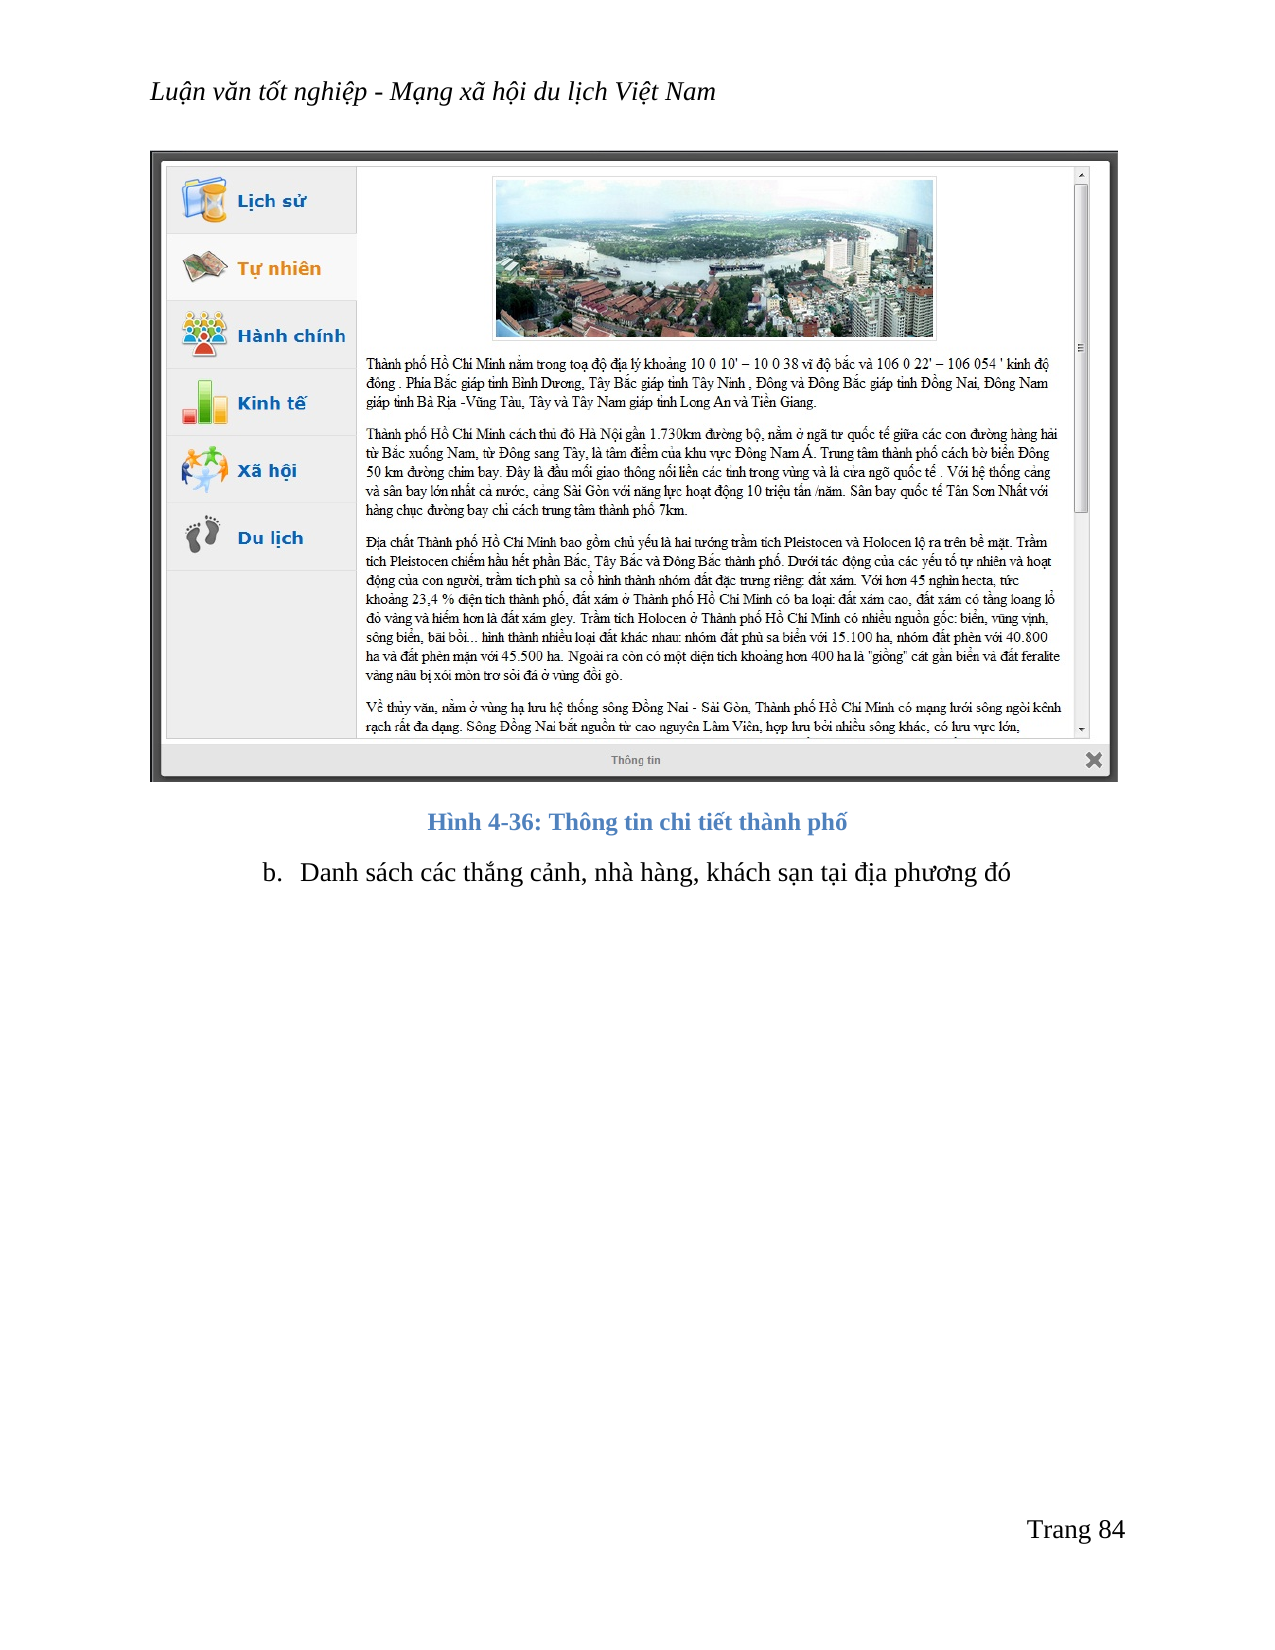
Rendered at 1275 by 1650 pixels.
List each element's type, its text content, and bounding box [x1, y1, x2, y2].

picture [150, 150, 1118, 782]
list Danh sách các thắng cảnh, nhà hàng, khách sạn tại địa phương đó [262, 856, 1125, 887]
